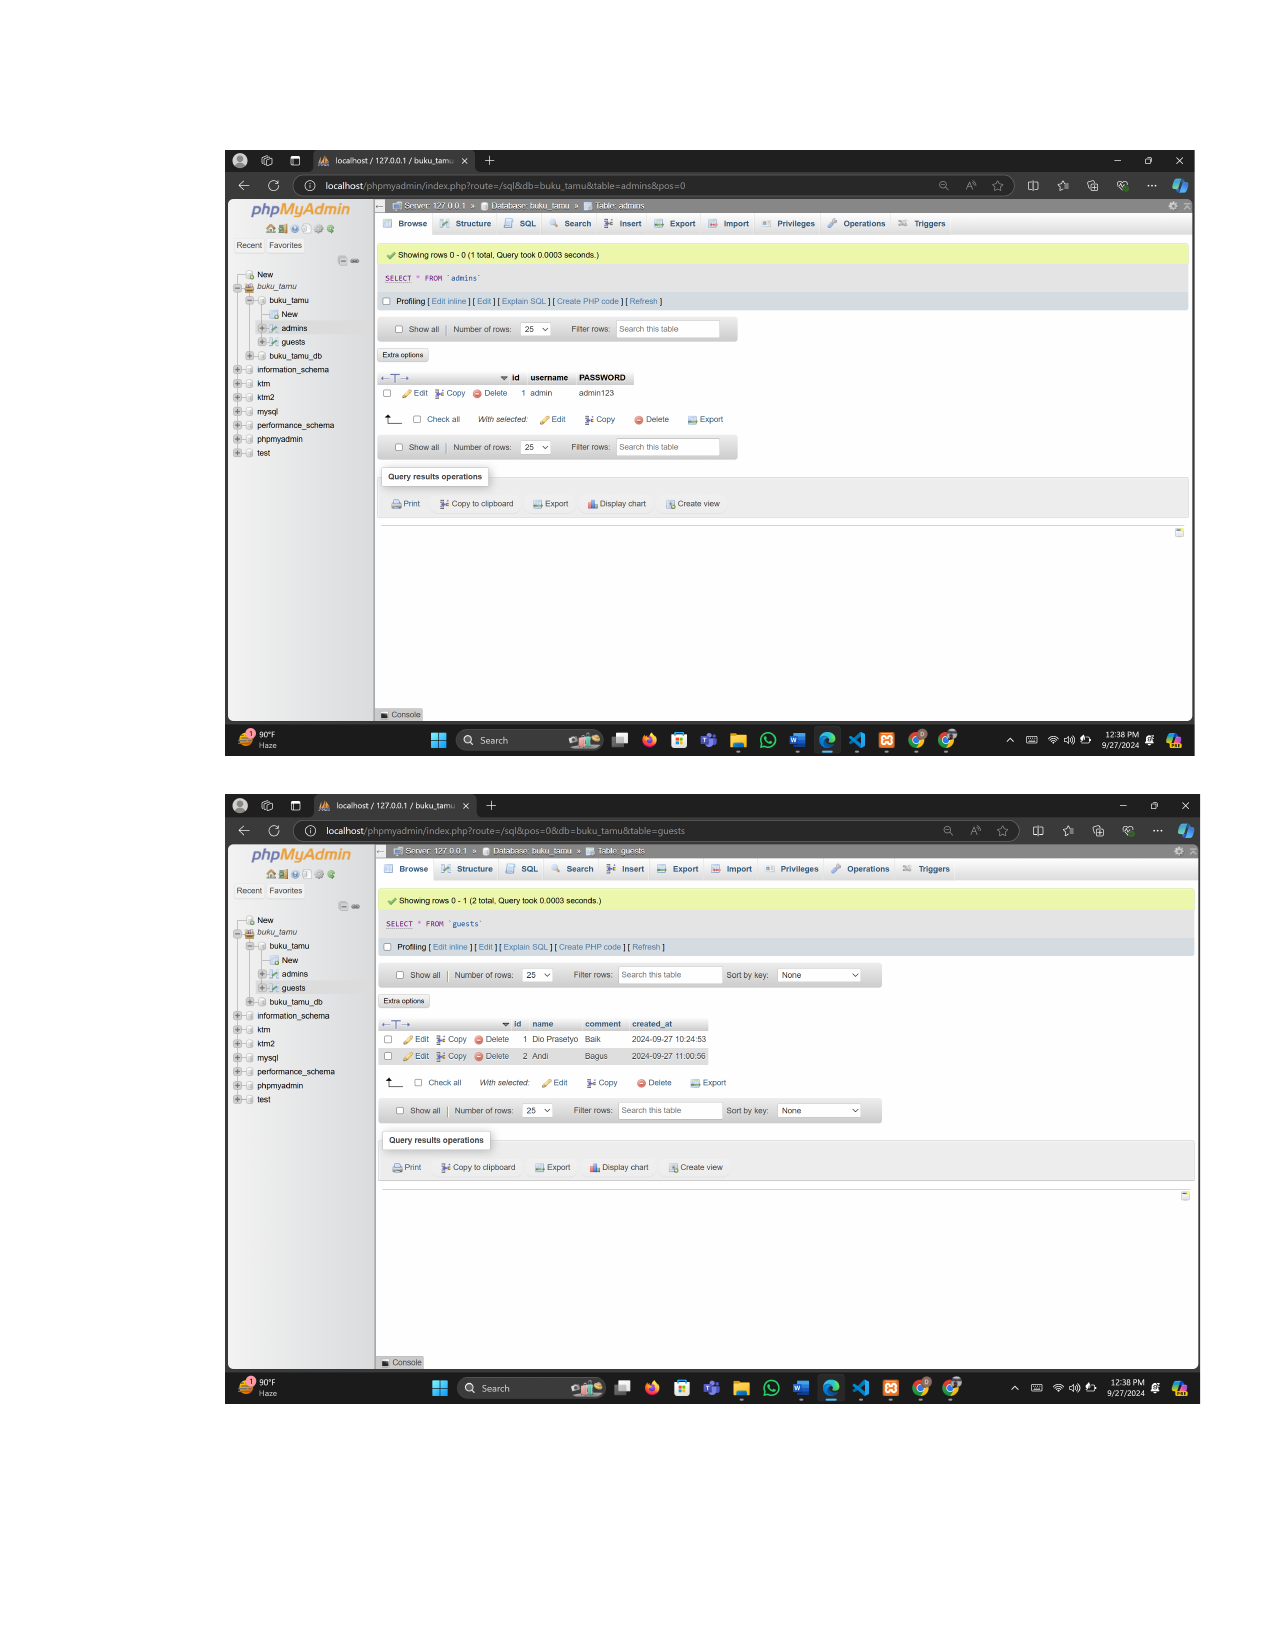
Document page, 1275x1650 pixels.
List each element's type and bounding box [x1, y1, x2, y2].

picture [225, 150, 1195, 756]
picture [225, 794, 1200, 1404]
